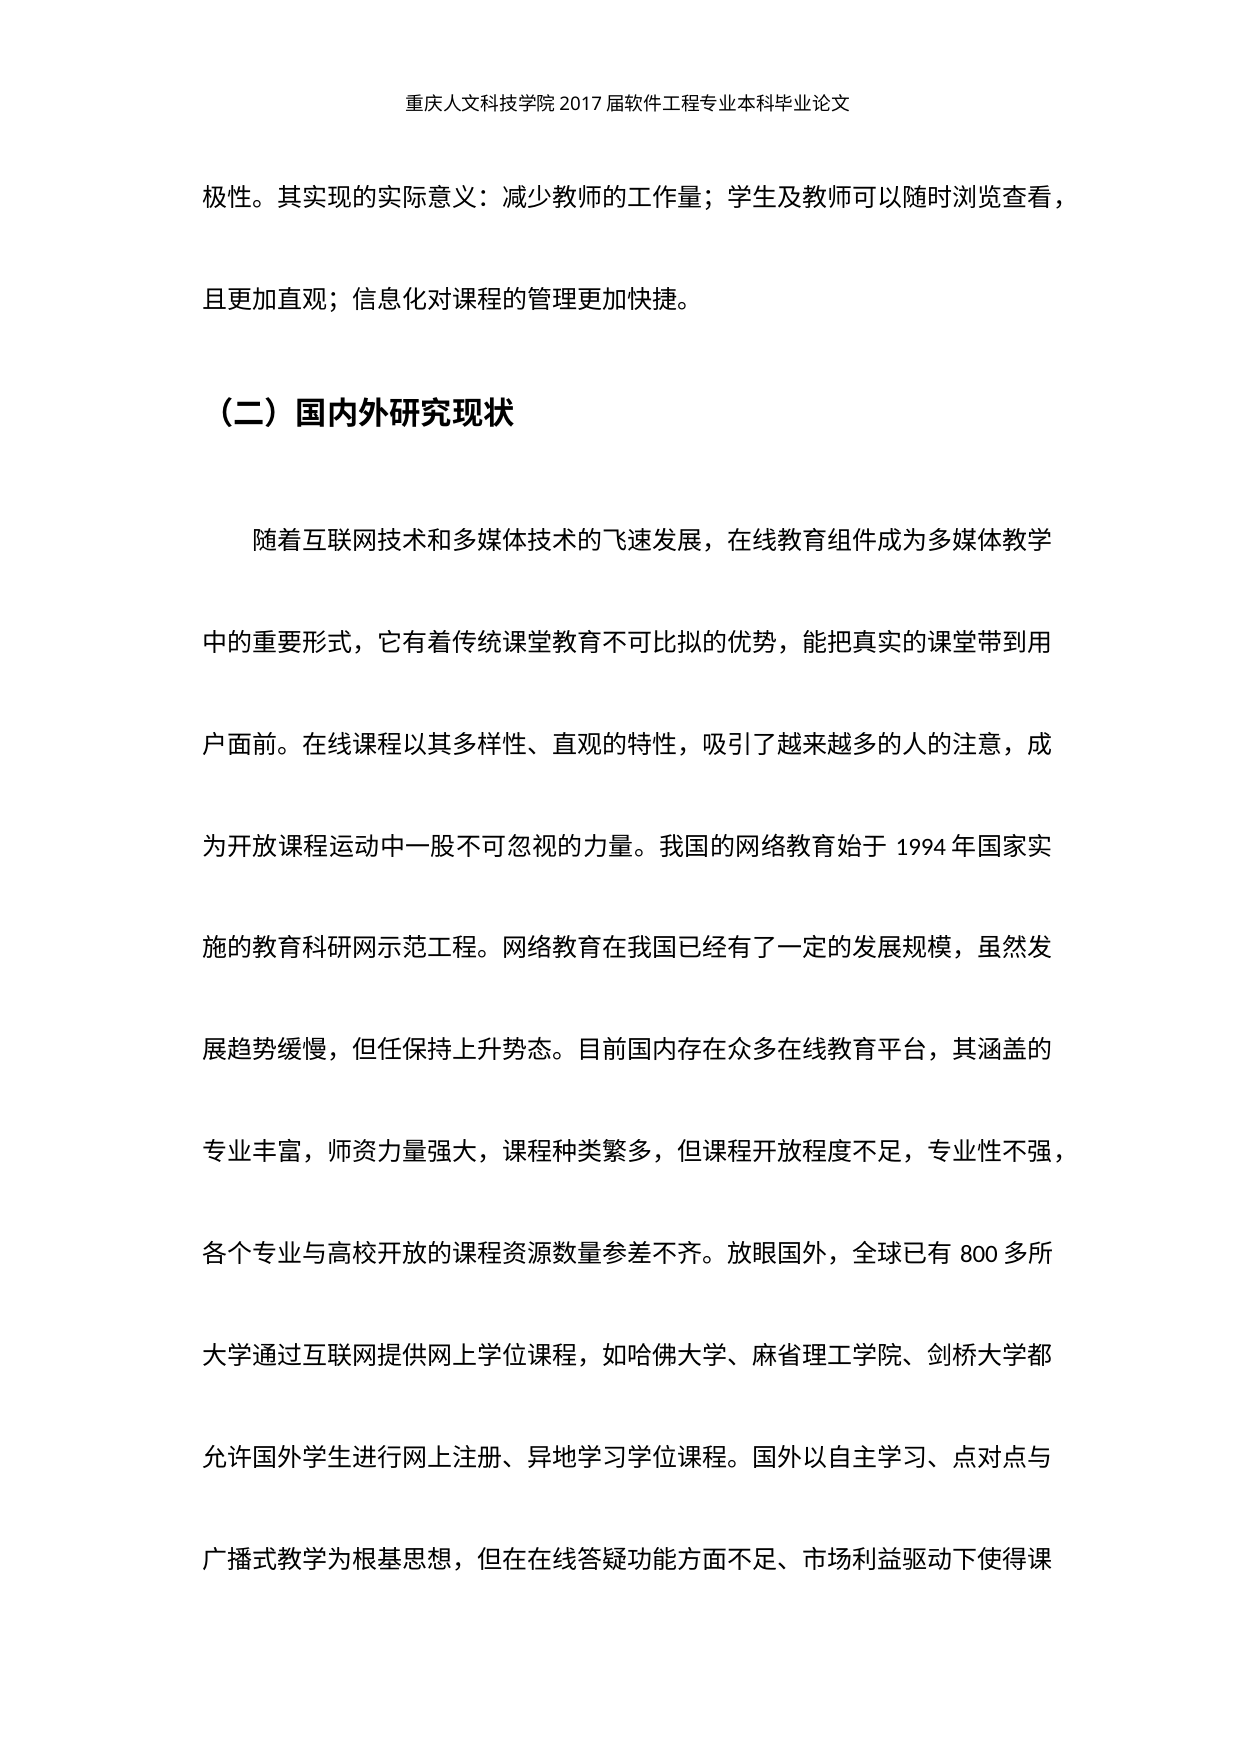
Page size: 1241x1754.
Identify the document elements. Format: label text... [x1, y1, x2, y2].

subtitle （二）国内外研究现状 [202, 377, 1053, 444]
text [202, 504, 1053, 1591]
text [202, 162, 1053, 331]
